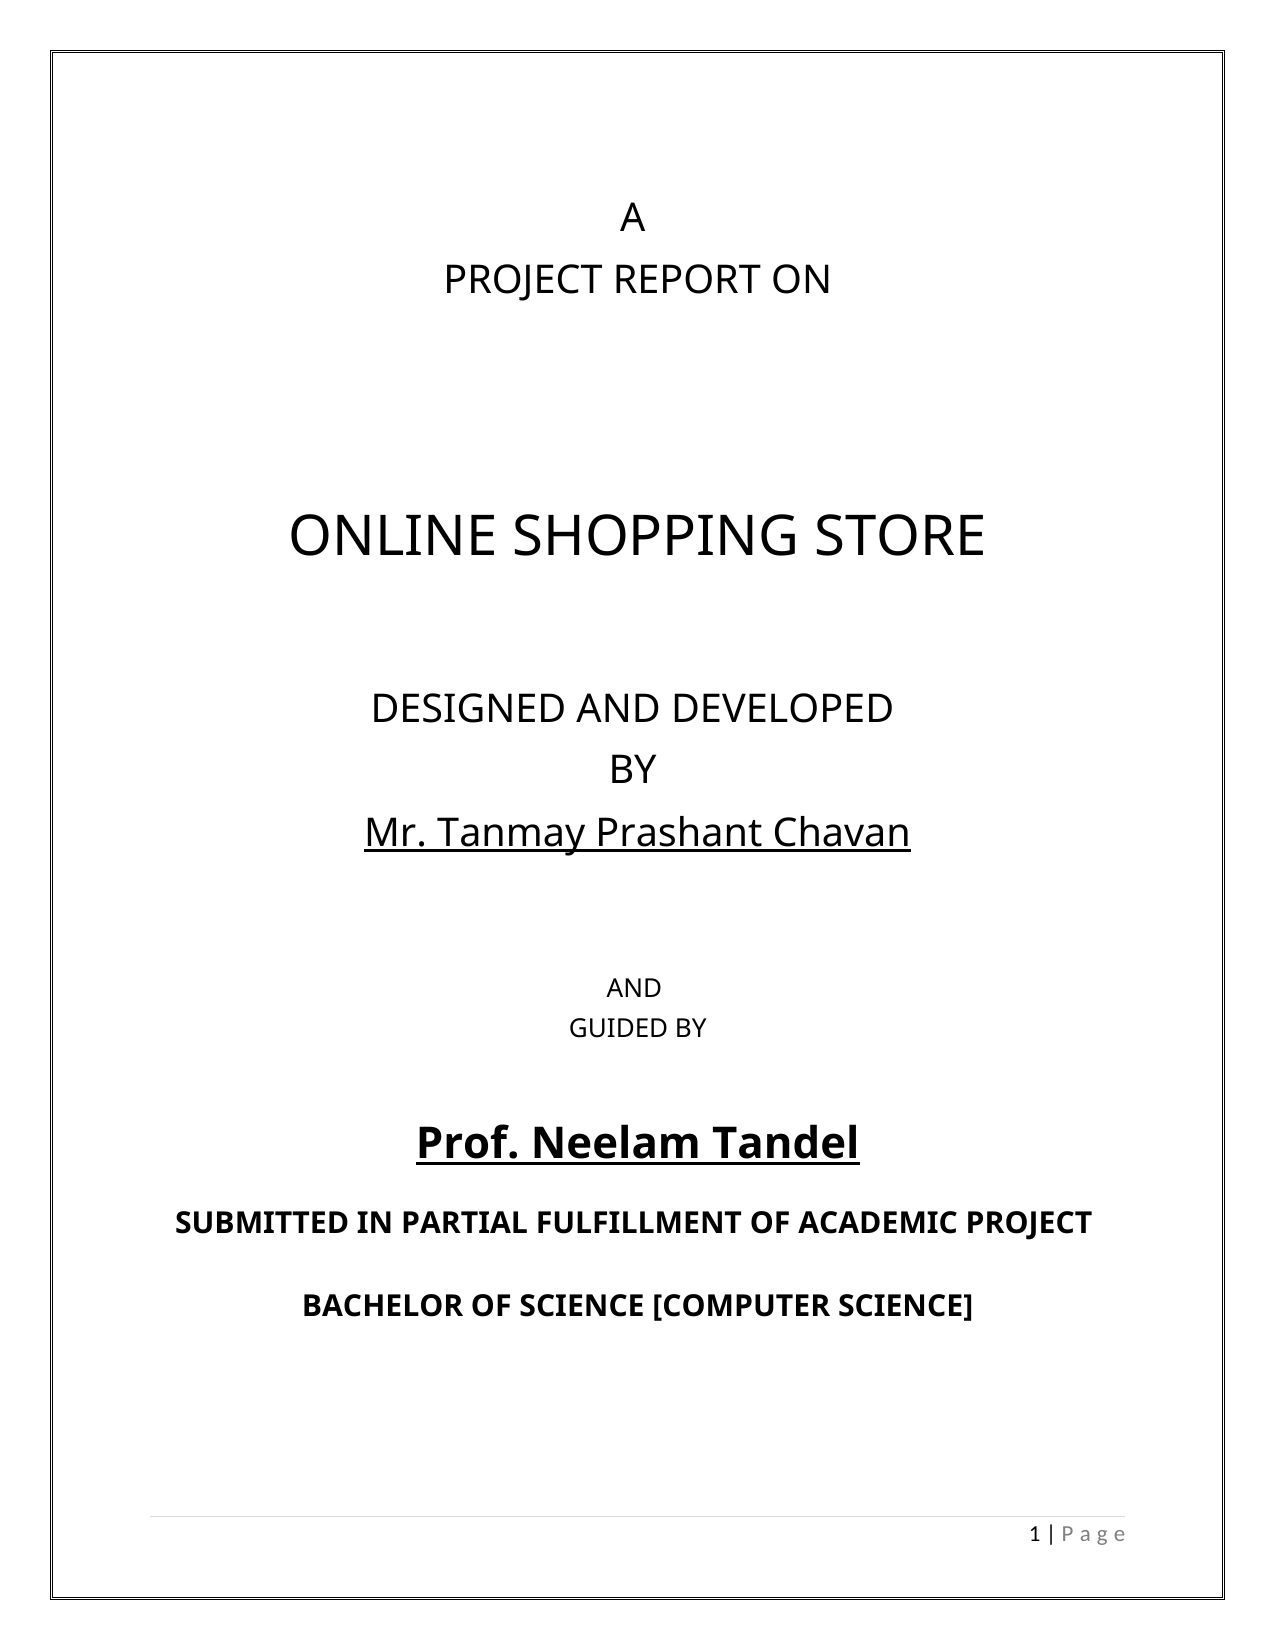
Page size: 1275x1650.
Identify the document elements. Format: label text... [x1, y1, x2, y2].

text Prof. Neelam Tandel [150, 1072, 1125, 1171]
text ONLINE SHOPPING STORE [150, 417, 1125, 572]
text SUBMITTED IN PARTIAL FULFILLMENT OF ACADEMIC PROJECT BACHELOR OF SCIENCE [COMPUTER SCIENCE] [150, 1201, 1125, 1326]
text DESIGNED AND DEVELOPED BY Mr. Tanmay Prashant Chavan [150, 604, 1125, 858]
text A PROJECT REPORT ON [150, 150, 1125, 305]
text AND GUIDED BY [150, 969, 1125, 1046]
